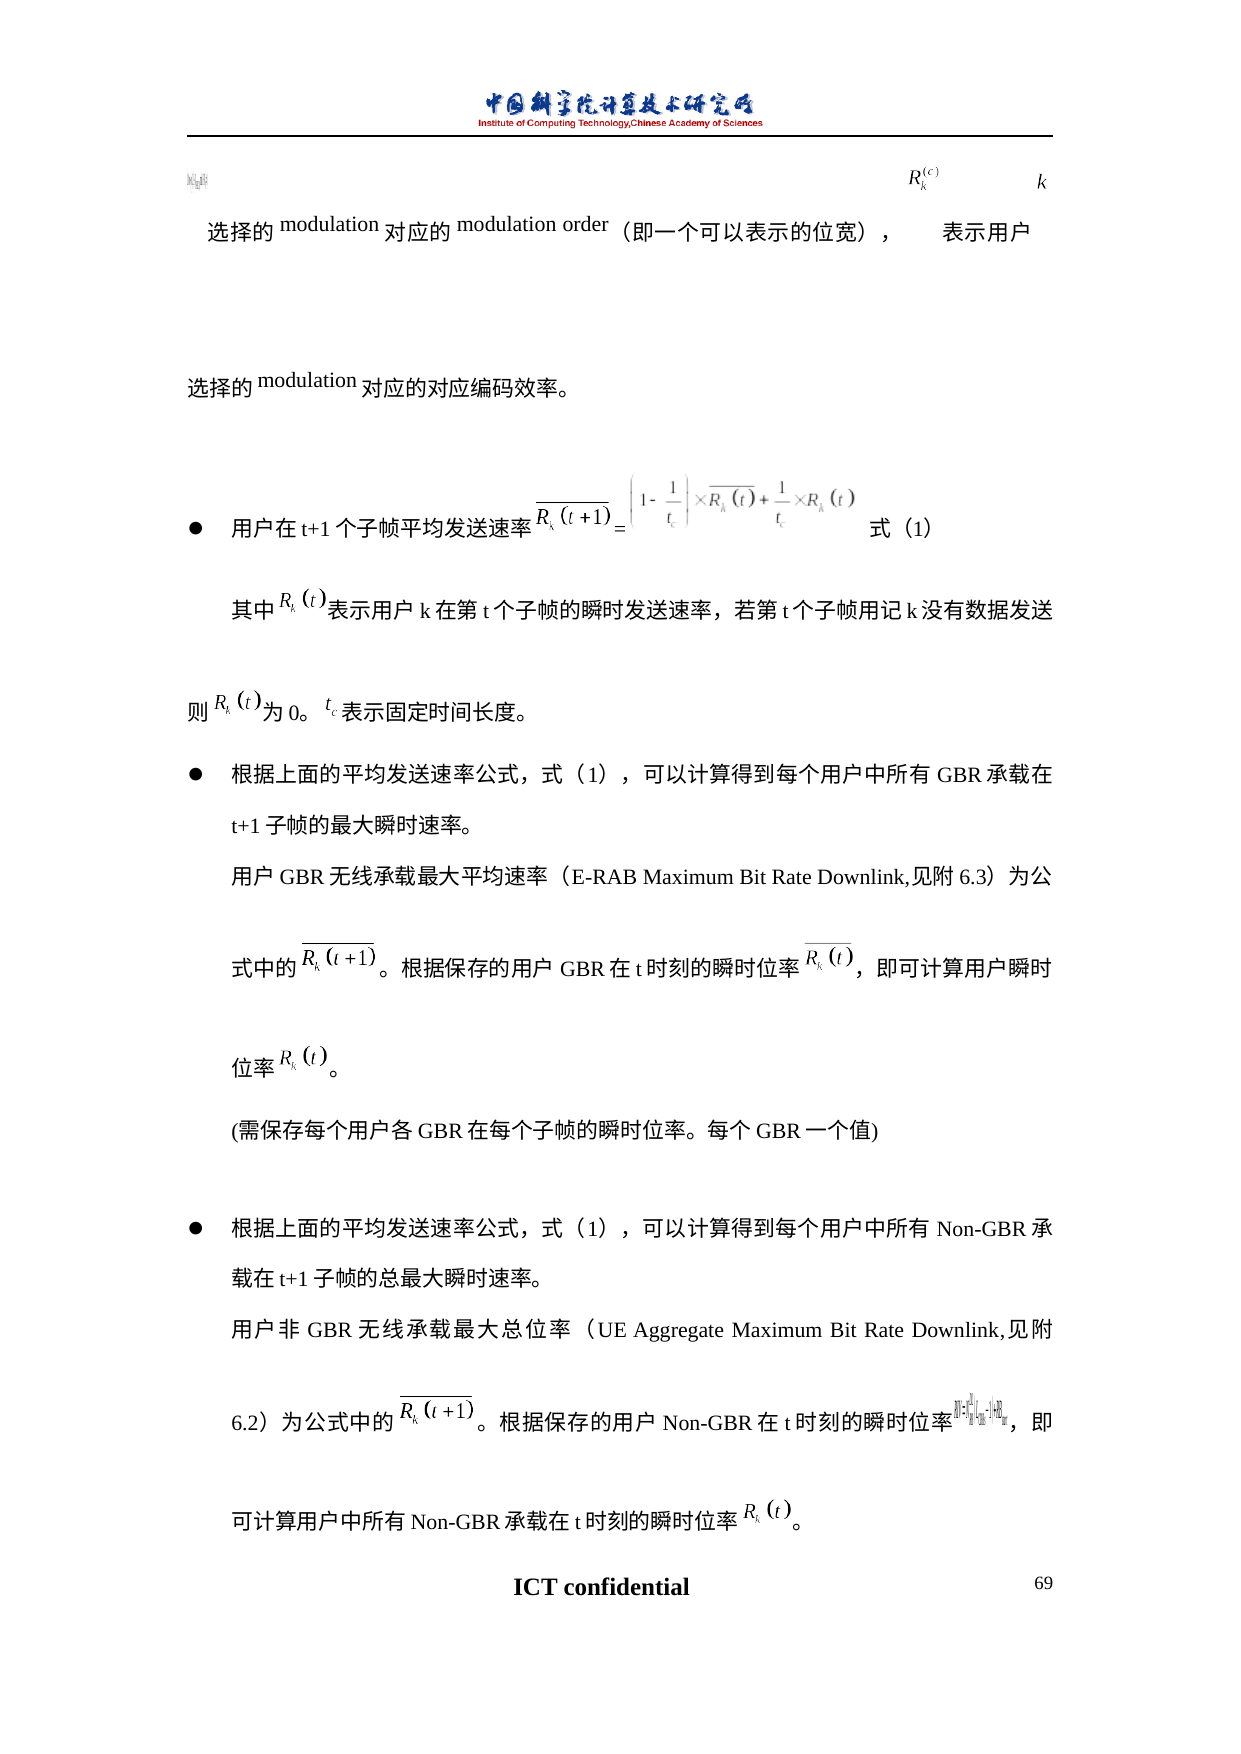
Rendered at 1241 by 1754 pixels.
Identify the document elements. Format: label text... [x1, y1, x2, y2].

text 其中表示用户k在第t个子帧的瞬时发送速率，若第t个子帧用记k没有数据发送则为0。表示固定时间长度。 [187, 572, 1053, 739]
list (需保存每个用户各GBR在每个子帧的瞬时位率。每个GBR一个值) [231, 1113, 1053, 1145]
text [187, 162, 1053, 413]
list 用户GBR无线承载最大平均速率（E-RAB Maximum Bit Rate Downlink,见附6.3）为公式中的。根据保存的用户GBR在t时刻的瞬时位率，即可计算用户瞬时位率。 [231, 858, 1053, 1095]
list 根据上面的平均发送速率公式，式（1），可以计算得到每个用户中所有GBR承载在t+1子帧的最大瞬时速率。 [187, 757, 1053, 840]
picture [476, 88, 764, 134]
list 根据上面的平均发送速率公式，式（1），可以计算得到每个用户中所有Non-GBR承载在t+1子帧的总最大瞬时速率。 [187, 1210, 1053, 1293]
list 用户在t+1个子帧平均发送速率= 式（1） [187, 456, 1053, 554]
list 用户非GBR无线承载最大总位率（UE Aggregate Maximum Bit Rate Downlink,见附6.2）为公式中的。根据保存的用户Non-GBR在t时刻的瞬时位率，即可计算用户中所有Non-GBR承载在t时刻的瞬时位率。 [231, 1312, 1053, 1548]
